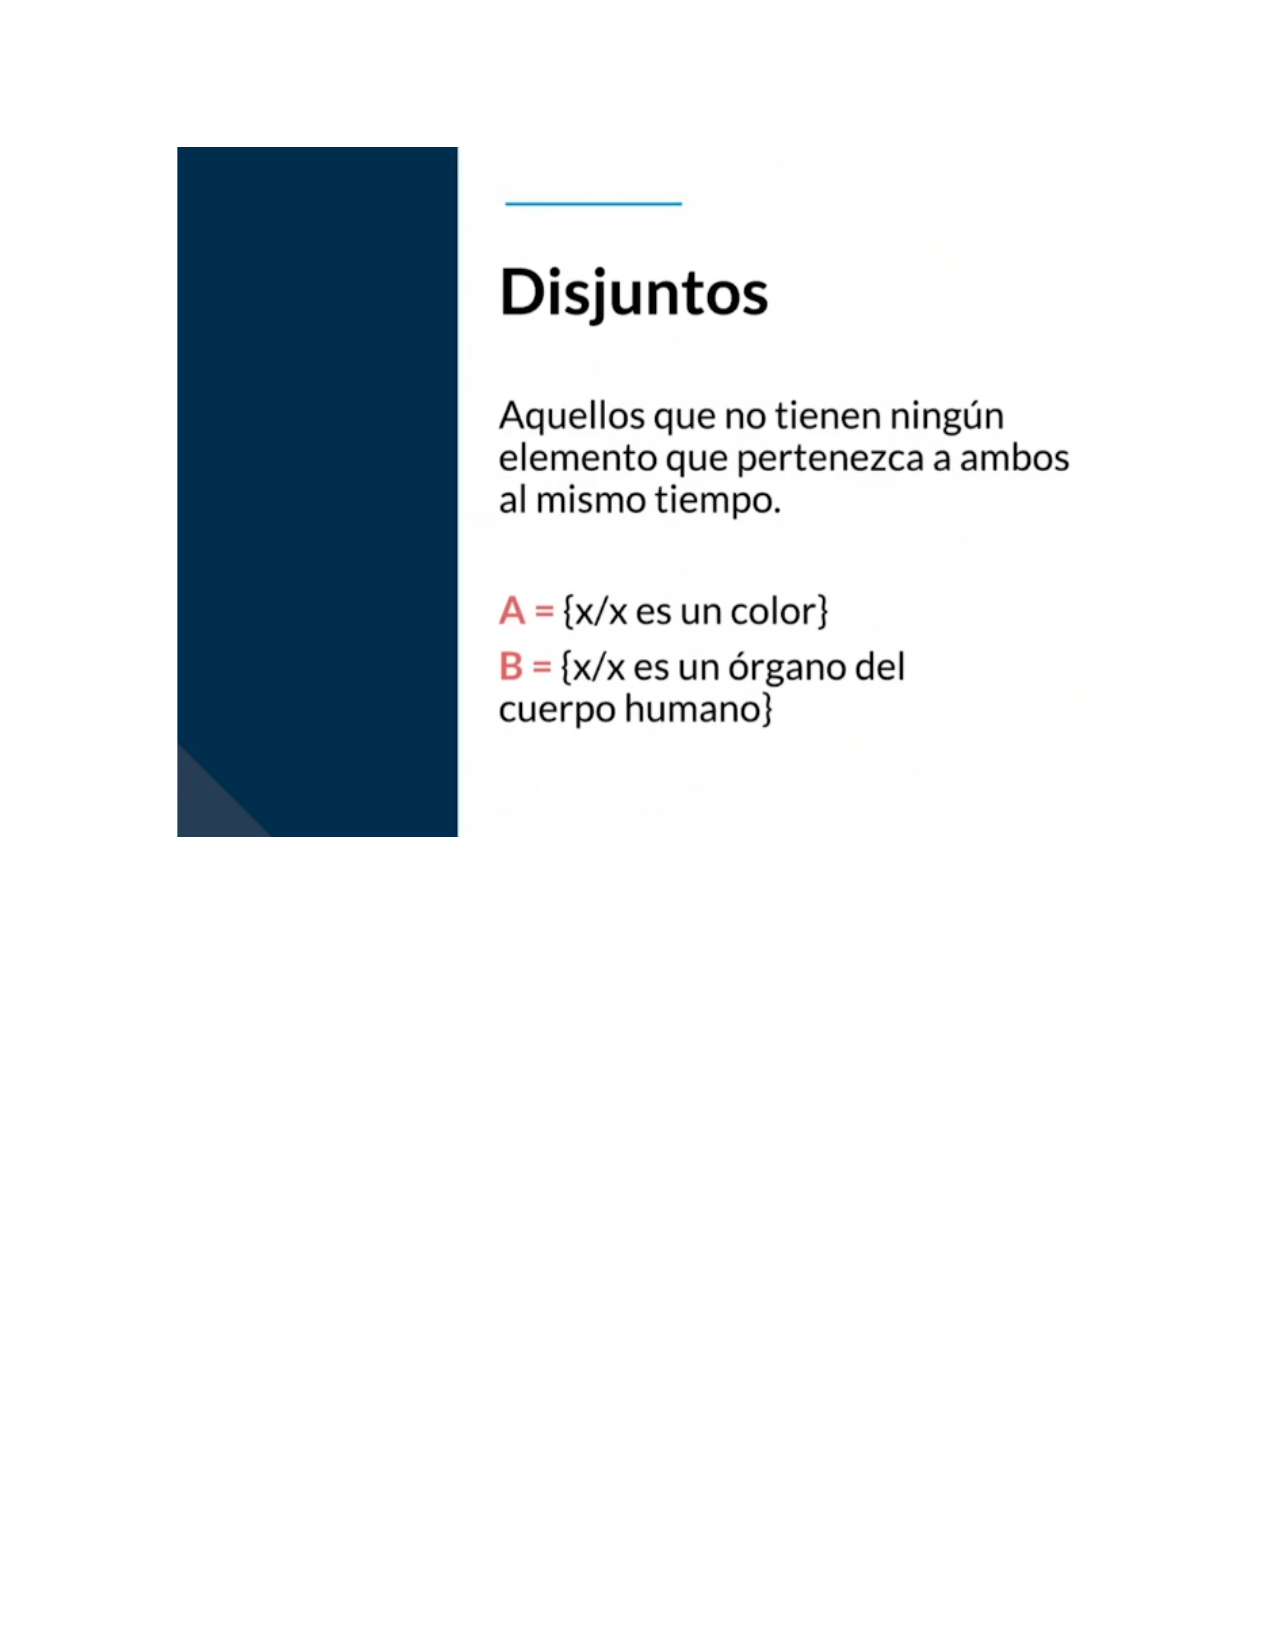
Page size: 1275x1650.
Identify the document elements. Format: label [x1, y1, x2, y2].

picture [177, 147, 1098, 837]
